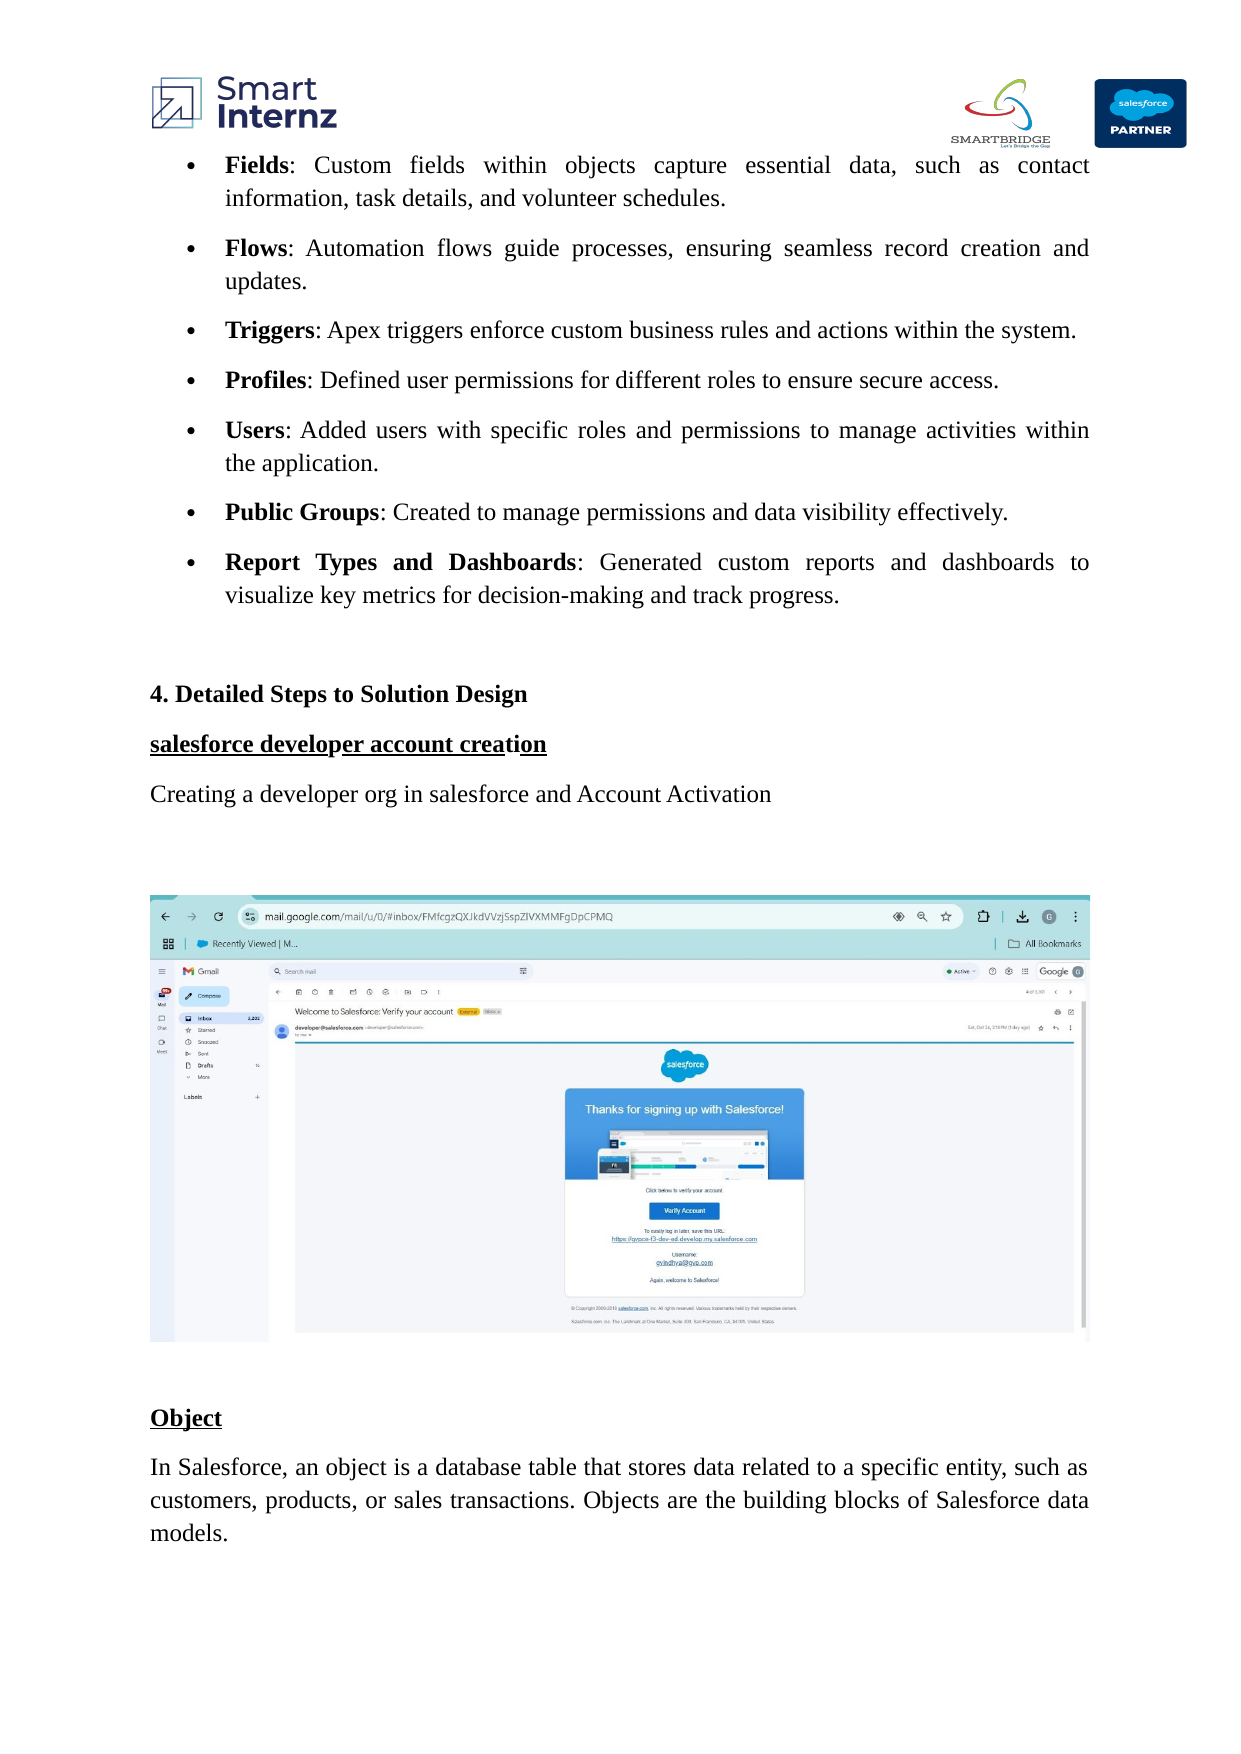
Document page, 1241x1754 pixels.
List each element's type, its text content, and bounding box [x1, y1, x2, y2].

list Users: Added users with specific roles and permissions to manage activities within the application. [187, 415, 1090, 477]
list Fields: Custom fields within objects capture essential data, such as contact information, task details, and volunteer schedules. [187, 150, 1090, 212]
text Creating a developer org in salesforce and Account Activation [150, 779, 1090, 808]
list Flows: Automation flows guide processes, ensuring seamless record creation and updates. [187, 233, 1090, 294]
list Public Groups: Created to manage permissions and data visibility effectively. [187, 497, 1090, 526]
picture [150, 73, 339, 130]
picture [150, 895, 1091, 1342]
picture [950, 75, 1189, 151]
text salesforce developer account creation [150, 729, 1090, 758]
text 4. Detailed Steps to Solution Design [150, 679, 1090, 708]
text In Salesforce, an object is a database table that stores data related to a specific entity, such as customers, products, or sales transactions. Objects are the building blocks of Salesforce data models. [150, 1452, 1090, 1547]
list Triggers: Apex triggers enforce custom business rules and actions within the system. [187, 315, 1090, 344]
list Report Types and Dashboards: Generated custom reports and dashboards to visualize key metrics for decision-making and track progress. [187, 547, 1090, 609]
list Profiles: Defined user permissions for different roles to ensure secure access. [187, 365, 1090, 394]
text Object [150, 1403, 1090, 1431]
